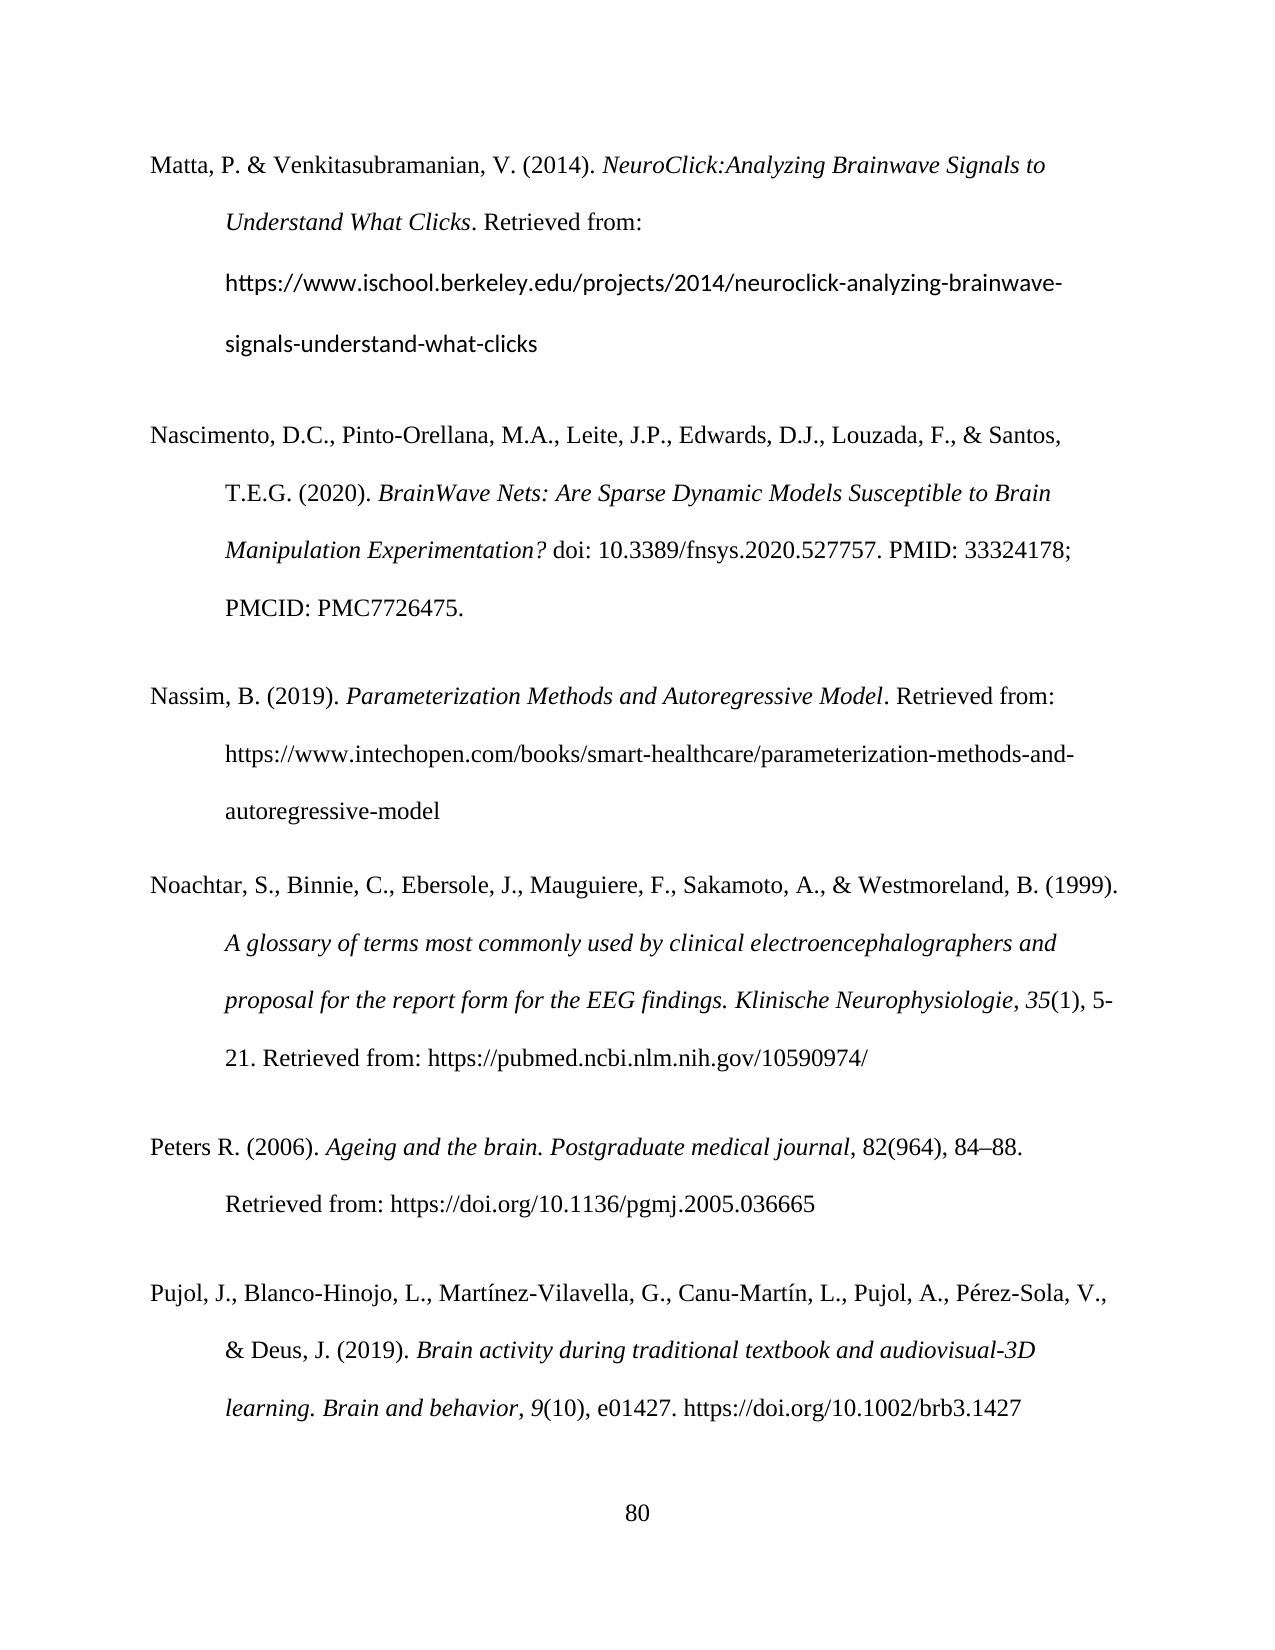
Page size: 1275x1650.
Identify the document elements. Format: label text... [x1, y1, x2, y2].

text Nassim, B. (2019). Parameterization Methods and Autoregressive Model. Retrieved from: https://www.intechopen.com/books/smart-healthcare/parameterization-methods-and-autoregressive-model [150, 681, 1125, 825]
text Nascimento, D.C., Pinto-Orellana, M.A., Leite, J.P., Edwards, D.J., Louzada, F., & Santos, T.E.G. (2020). BrainWave Nets: Are Sparse Dynamic Models Susceptible to Brain Manipulation Experimentation? doi: 10.3389/fnsys.2020.527757. PMID: 33324178; PMCID: PMC7726475. [150, 420, 1125, 621]
text Peters R. (2006). Ageing and the brain. Postgraduate medical journal, 82(964), 84–88. Retrieved from: https://doi.org/10.1136/pgmj.2005.036665 [150, 1132, 1125, 1218]
text Noachtar, S., Binnie, C., Ebersole, J., Mauguiere, F., Sakamoto, A., & Westmoreland, B. (1999). A glossary of terms most commonly used by clinical electroencephalographers and proposal for the report form for the EEG findings. Klinische Neurophysiologie, 35(1), 5-21. Retrieved from: https://pubmed.ncbi.nlm.nih.gov/10590974/ [150, 871, 1125, 1072]
text Matta, P. & Venkitasubramanian, V. (2014). NeuroClick:Analyzing Brainwave Signals to Understand What Clicks. Retrieved from: https://www.ischool.berkeley.edu/projects/2014/neuroclick-analyzing-brainwave-signals-understand-what-clicks [150, 150, 1125, 358]
text Pujol, J., Blanco-Hinojo, L., Martínez-Vilavella, G., Canu-Martín, L., Pujol, A., Pérez-Sola, V., & Deus, J. (2019). Brain activity during traditional textbook and audiovisual-3D learning. Brain and behavior, 9(10), e01427. https://doi.org/10.1002/brb3.1427 [150, 1278, 1125, 1422]
